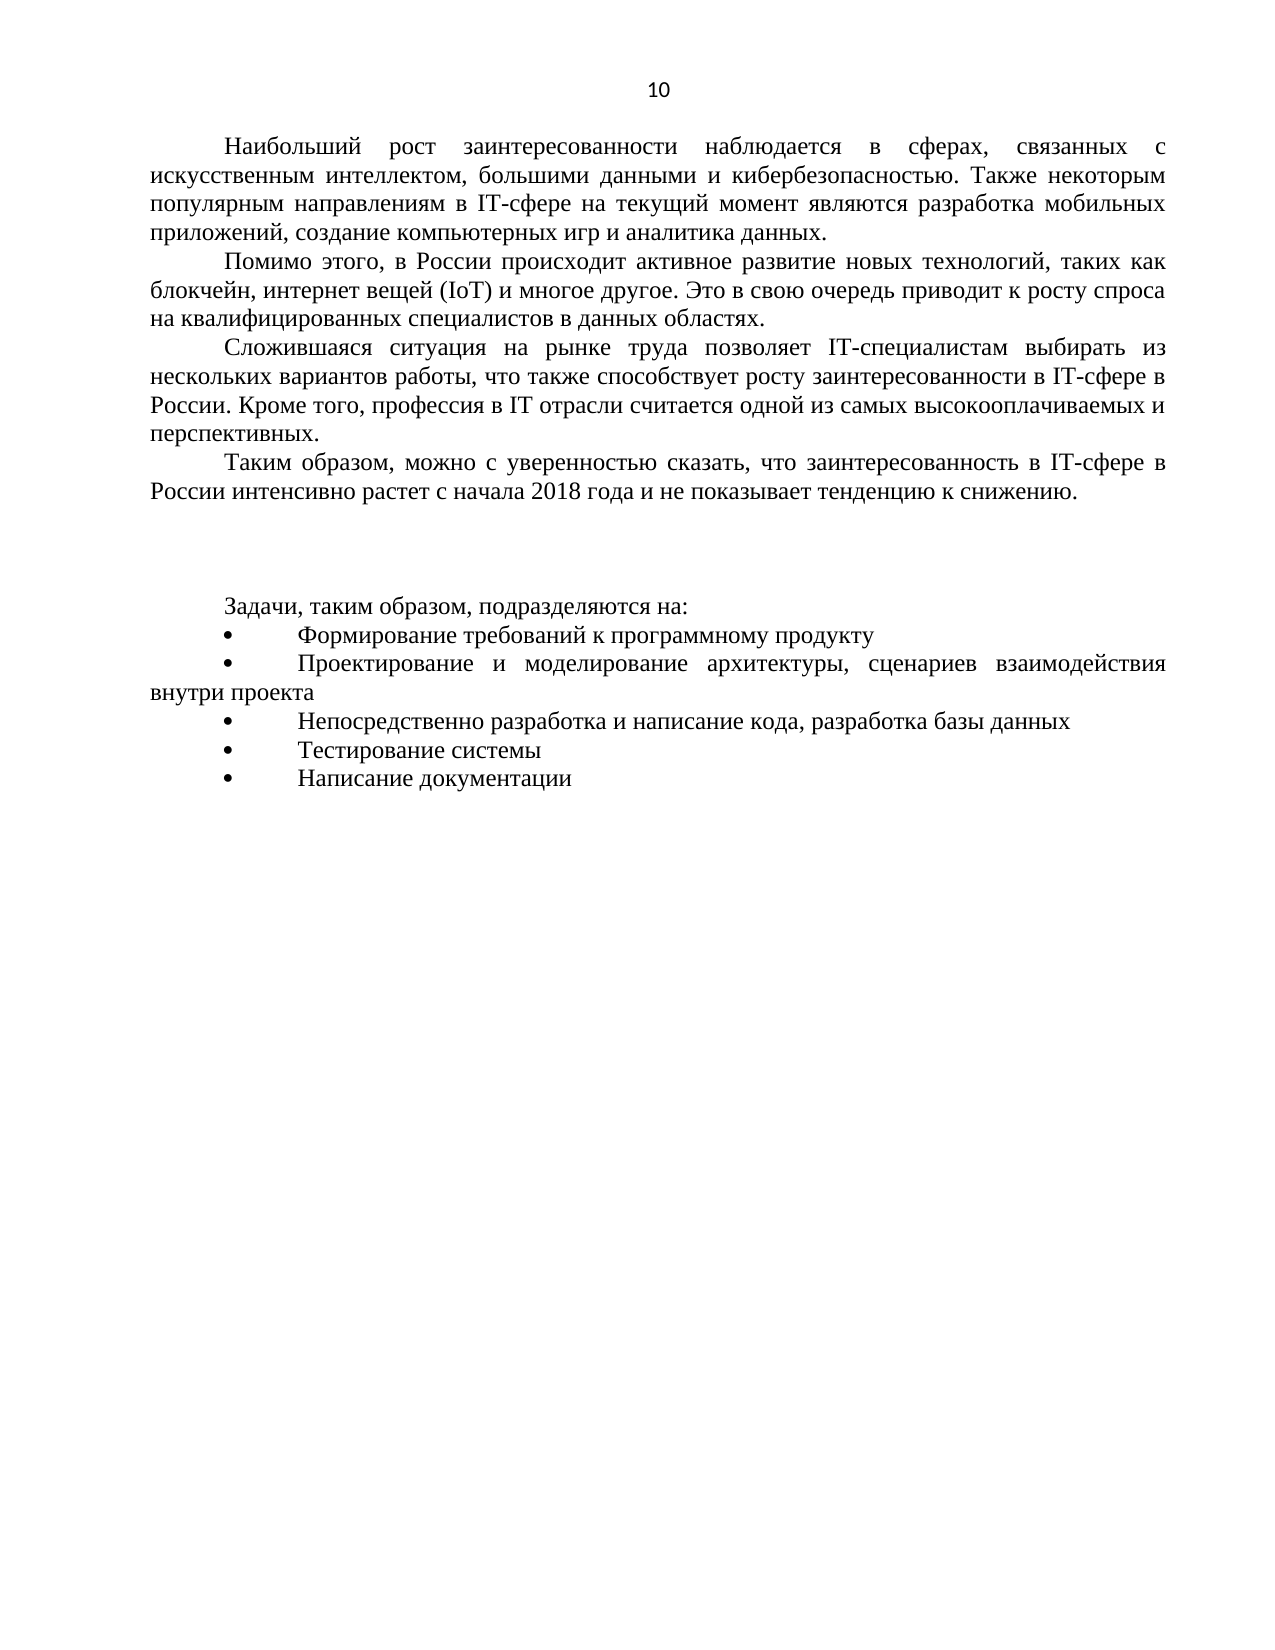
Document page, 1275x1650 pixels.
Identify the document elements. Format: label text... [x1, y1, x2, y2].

list Написание документации [150, 763, 1167, 792]
text Задачи, таким образом, подразделяются на: [224, 591, 1167, 620]
list Тестирование системы [150, 735, 1167, 763]
text Таким образом, можно с уверенностью сказать, что заинтересованность в IT-сфере в России интенсивно растет с начала 2018 года и не показывает тенденцию к снижению. [150, 447, 1167, 505]
text Сложившаяся ситуация на рынке труда позволяет IT-специалистам выбирать из нескольких вариантов работы, что также способствует росту заинтересованности в IT-сфере в России. Кроме того, профессия в IT отрасли считается одной из самых высокооплачиваемых и перспективных. [150, 332, 1167, 447]
text Наибольший рост заинтересованности наблюдается в сферах, связанных с искусственным интеллектом, большими данными и кибербезопасностью. Также некоторым популярным направлениям в IT-сфере на текущий момент являются разработка мобильных приложений, создание компьютерных игр и аналитика данных. [150, 131, 1167, 246]
list Непосредственно разработка и написание кода, разработка базы данных [150, 706, 1167, 735]
text Помимо этого, в России происходит активное развитие новых технологий, таких как блокчейн, интернет вещей (IoT) и многое другое. Это в свою очередь приводит к росту спроса на квалифицированных специалистов в данных областях. [150, 246, 1167, 332]
list Проектирование и моделирование архитектуры, сценариев взаимодействия внутри проекта [150, 648, 1167, 706]
list Формирование требований к программному продукту [150, 620, 1167, 648]
